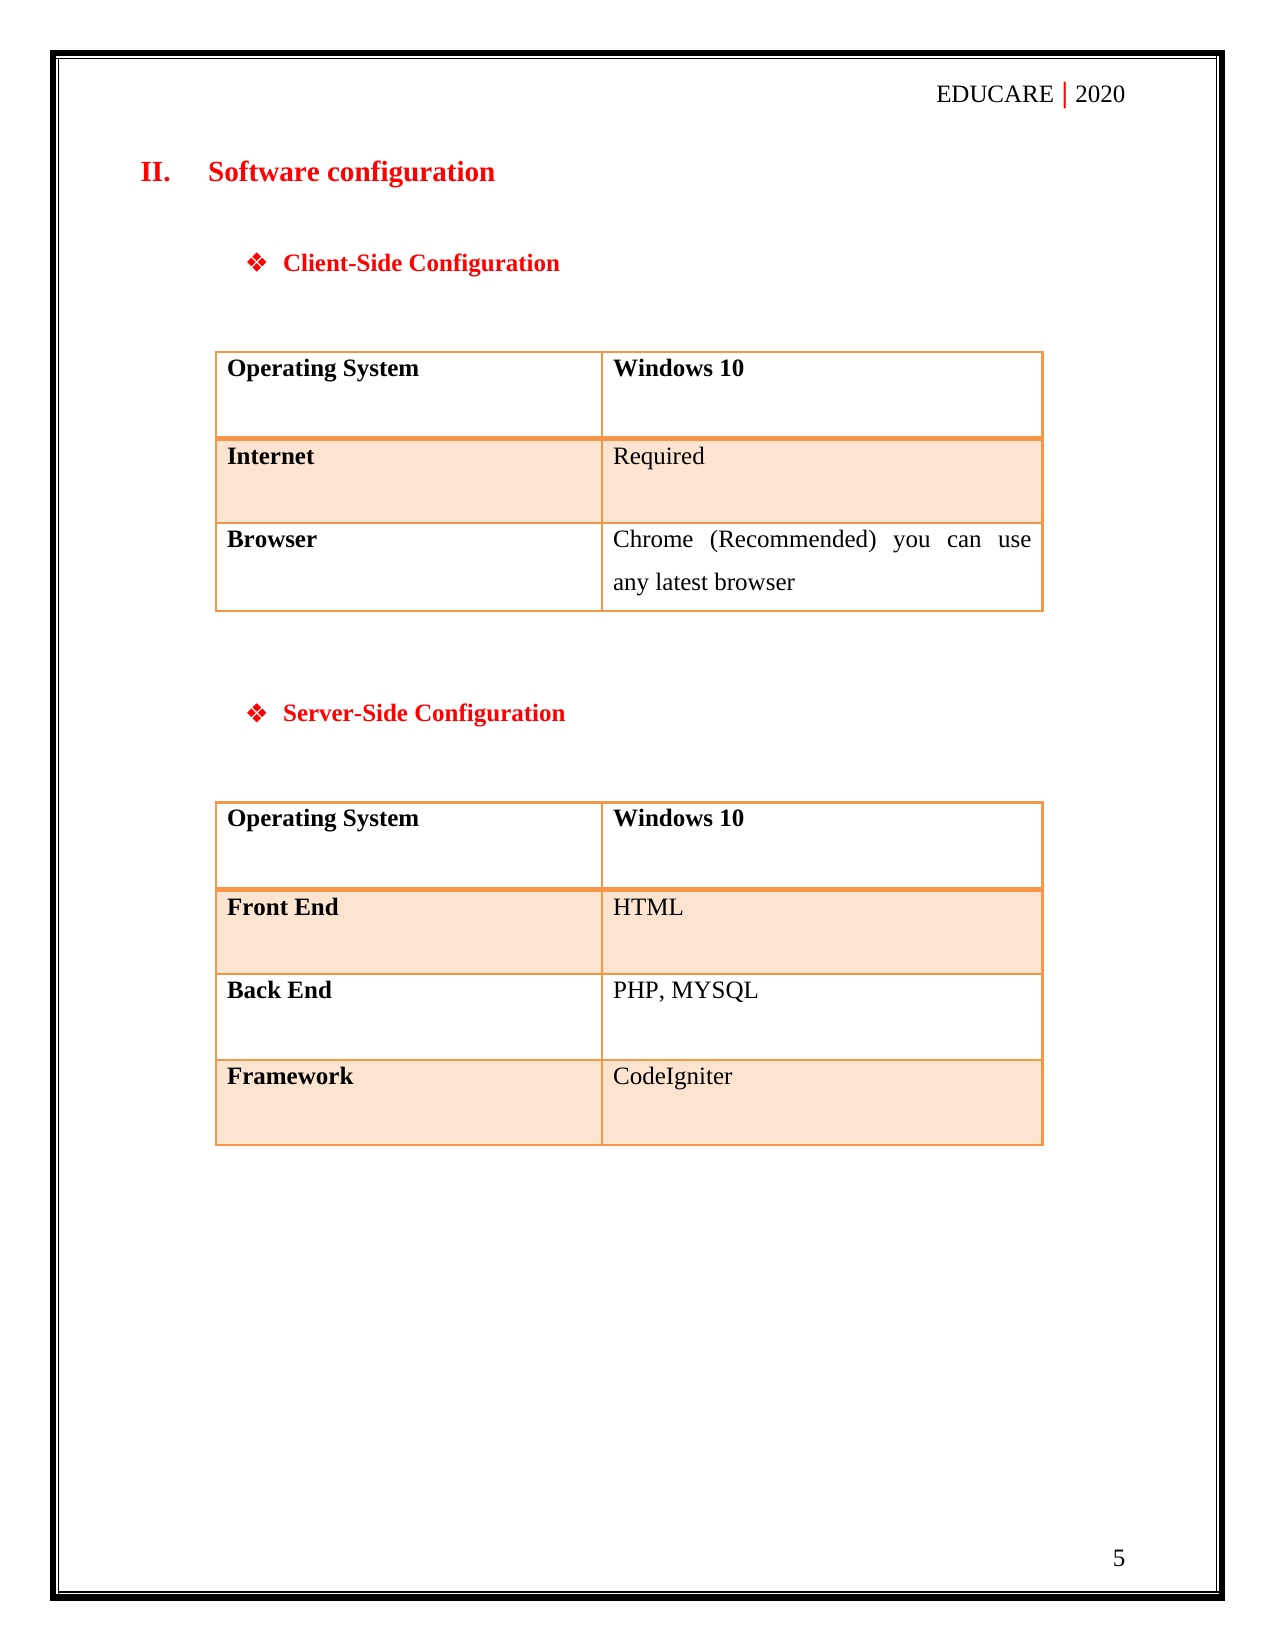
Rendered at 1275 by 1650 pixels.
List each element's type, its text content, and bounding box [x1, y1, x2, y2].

table_cell Internet [217, 441, 601, 522]
list Client-Side Configuration [245, 248, 1125, 276]
table_header Windows 10 [603, 804, 1041, 887]
table_cell Framework [217, 1061, 601, 1144]
subtitle Software configuration [170, 154, 1125, 188]
table_cell Browser [217, 524, 601, 610]
table_cell HTML [603, 892, 1041, 973]
table_header Windows 10 [603, 353, 1041, 436]
table_header Operating System [217, 804, 601, 887]
table_cell Chrome (Recommended) you can use any latest browser [603, 524, 1041, 610]
table_header Operating System [217, 353, 601, 436]
table_cell Front End [217, 892, 601, 973]
table_cell CodeIgniter [603, 1061, 1041, 1144]
table_cell Required [603, 441, 1041, 522]
table_cell Back End [217, 975, 601, 1059]
table_cell PHP, MYSQL [603, 975, 1041, 1059]
list Server-Side Configuration [245, 698, 1125, 727]
